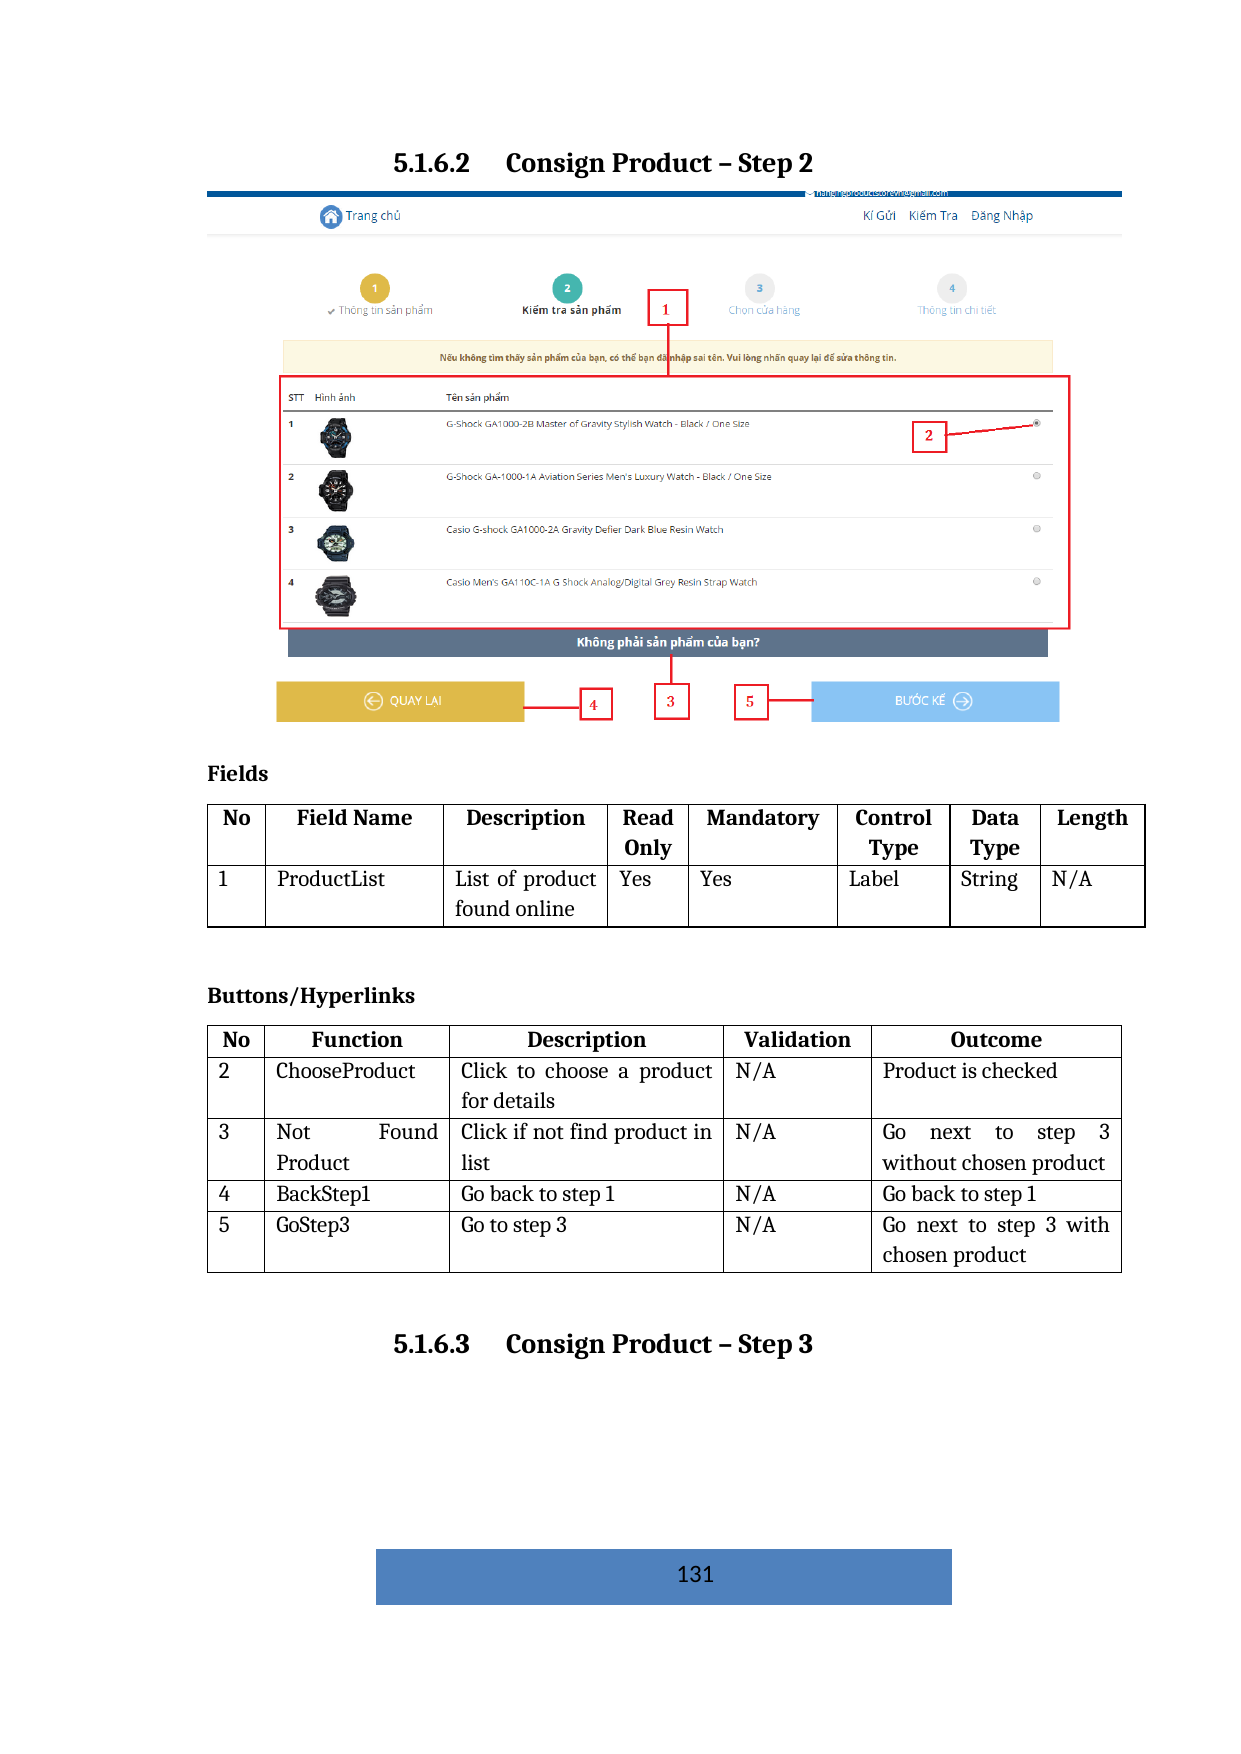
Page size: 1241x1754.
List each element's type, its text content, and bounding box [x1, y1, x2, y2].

table_cell 5 [208, 1212, 264, 1272]
table_cell Not Found Product [265, 1119, 449, 1179]
table_cell GoStep3 [265, 1212, 449, 1272]
table_header Mandatory [689, 805, 837, 865]
table_cell Yes [689, 866, 837, 926]
table_header Length [1041, 805, 1144, 865]
table_cell Yes [608, 866, 688, 926]
picture [207, 191, 1122, 745]
table_cell N/A [724, 1212, 871, 1272]
table_cell Go back to step 1 [450, 1181, 723, 1211]
table_cell List of product found online [444, 866, 607, 926]
table_cell 3 [208, 1119, 264, 1179]
table_cell Go next to step 3 with chosen product [872, 1212, 1121, 1272]
table_cell N/A [724, 1058, 871, 1118]
table_cell Click if not find product in list [450, 1119, 723, 1179]
table_cell ProductList [266, 866, 443, 926]
table_cell 1 [208, 866, 265, 926]
table_cell BackStep1 [265, 1181, 449, 1211]
table_header No [208, 1026, 264, 1057]
table_cell 4 [208, 1181, 264, 1211]
table_header No [208, 805, 265, 865]
table_header Outcome [872, 1026, 1121, 1057]
subtitle Consign Product – Step 2 [393, 147, 1122, 179]
table_header Description [450, 1026, 723, 1057]
table_header Validation [724, 1026, 871, 1057]
table_cell N/A [724, 1119, 871, 1179]
table_header Field Name [266, 805, 443, 865]
table_cell Go to step 3 [450, 1212, 723, 1272]
subtitle Consign Product – Step 3 [393, 1328, 1122, 1361]
table_cell Click to choose a product for details [450, 1058, 723, 1118]
table_header Read Only [608, 805, 688, 865]
table_header Data Type [951, 805, 1040, 865]
table_cell Label [838, 866, 949, 926]
text Buttons/Hyperlinks [207, 983, 1122, 1009]
table_cell 2 [208, 1058, 264, 1118]
table_cell Go back to step 1 [872, 1181, 1121, 1211]
table_header Function [265, 1026, 449, 1057]
table_cell N/A [724, 1181, 871, 1211]
table_cell Go next to step 3 without chosen product [872, 1119, 1121, 1179]
table_cell String [951, 866, 1040, 926]
table_header Description [444, 805, 607, 865]
table_cell N/A [1041, 866, 1144, 926]
table_cell ChooseProduct [265, 1058, 449, 1118]
table_cell Product is checked [872, 1058, 1121, 1118]
text Fields [207, 761, 1122, 787]
table_header Control Type [838, 805, 949, 865]
